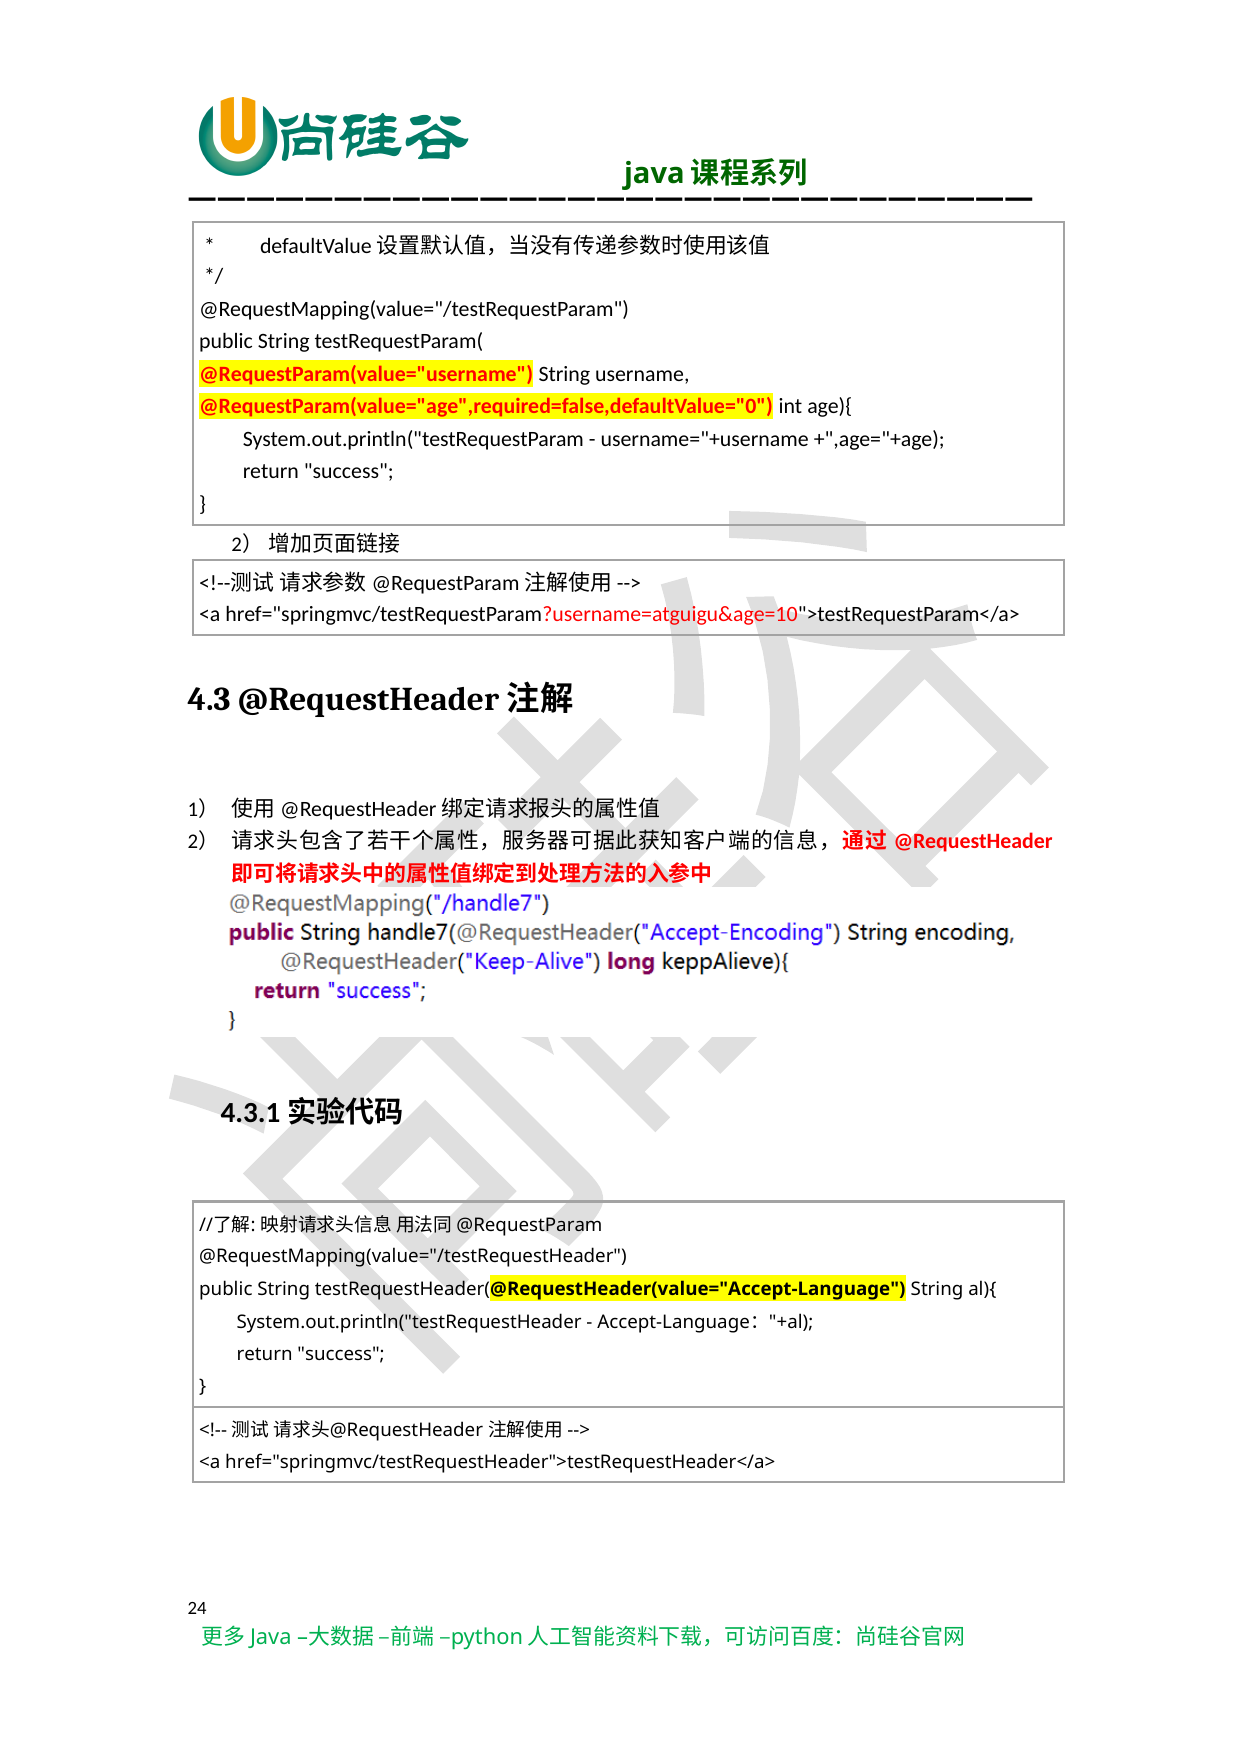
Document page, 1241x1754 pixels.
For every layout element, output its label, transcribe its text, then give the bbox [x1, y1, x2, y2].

table_header <!--测试 请求参数 @RequestParam 注解使用 --> <a href="springmvc/testRequestParam?username=atguigu&age=10">testRequestParam</a> [194, 561, 1063, 634]
subtitle 4.3 @RequestHeader 注解 [187, 663, 1053, 728]
picture [187, 88, 476, 184]
table_header //了解: 映射请求头信息 用法同 @RequestParam @RequestMapping(value="/testRequestHeader") public String testRequestHeader(@RequestHeader(value="Accept-Language") String al){ System.out.println("testRequestHeader - Accept-Language："+al); return "success"; } [194, 1203, 1063, 1406]
list 增加页面链接 [231, 526, 1053, 558]
table_cell <!-- 测试 请求头@RequestHeader 注解使用 --> <a href="springmvc/testRequestHeader">testRequestHeader</a> [194, 1408, 1063, 1481]
list 请求头包含了若干个属性，服务器可据此获知客户端的信息，通过 @RequestHeader 即可将请求头中的属性值绑定到处理方法的入参中 [187, 823, 1053, 888]
subtitle 4.3.1 实验代码 [187, 1077, 1053, 1142]
list 使用 @RequestHeader 绑定请求报头的属性值 [187, 790, 1053, 823]
picture [220, 887, 1019, 1037]
